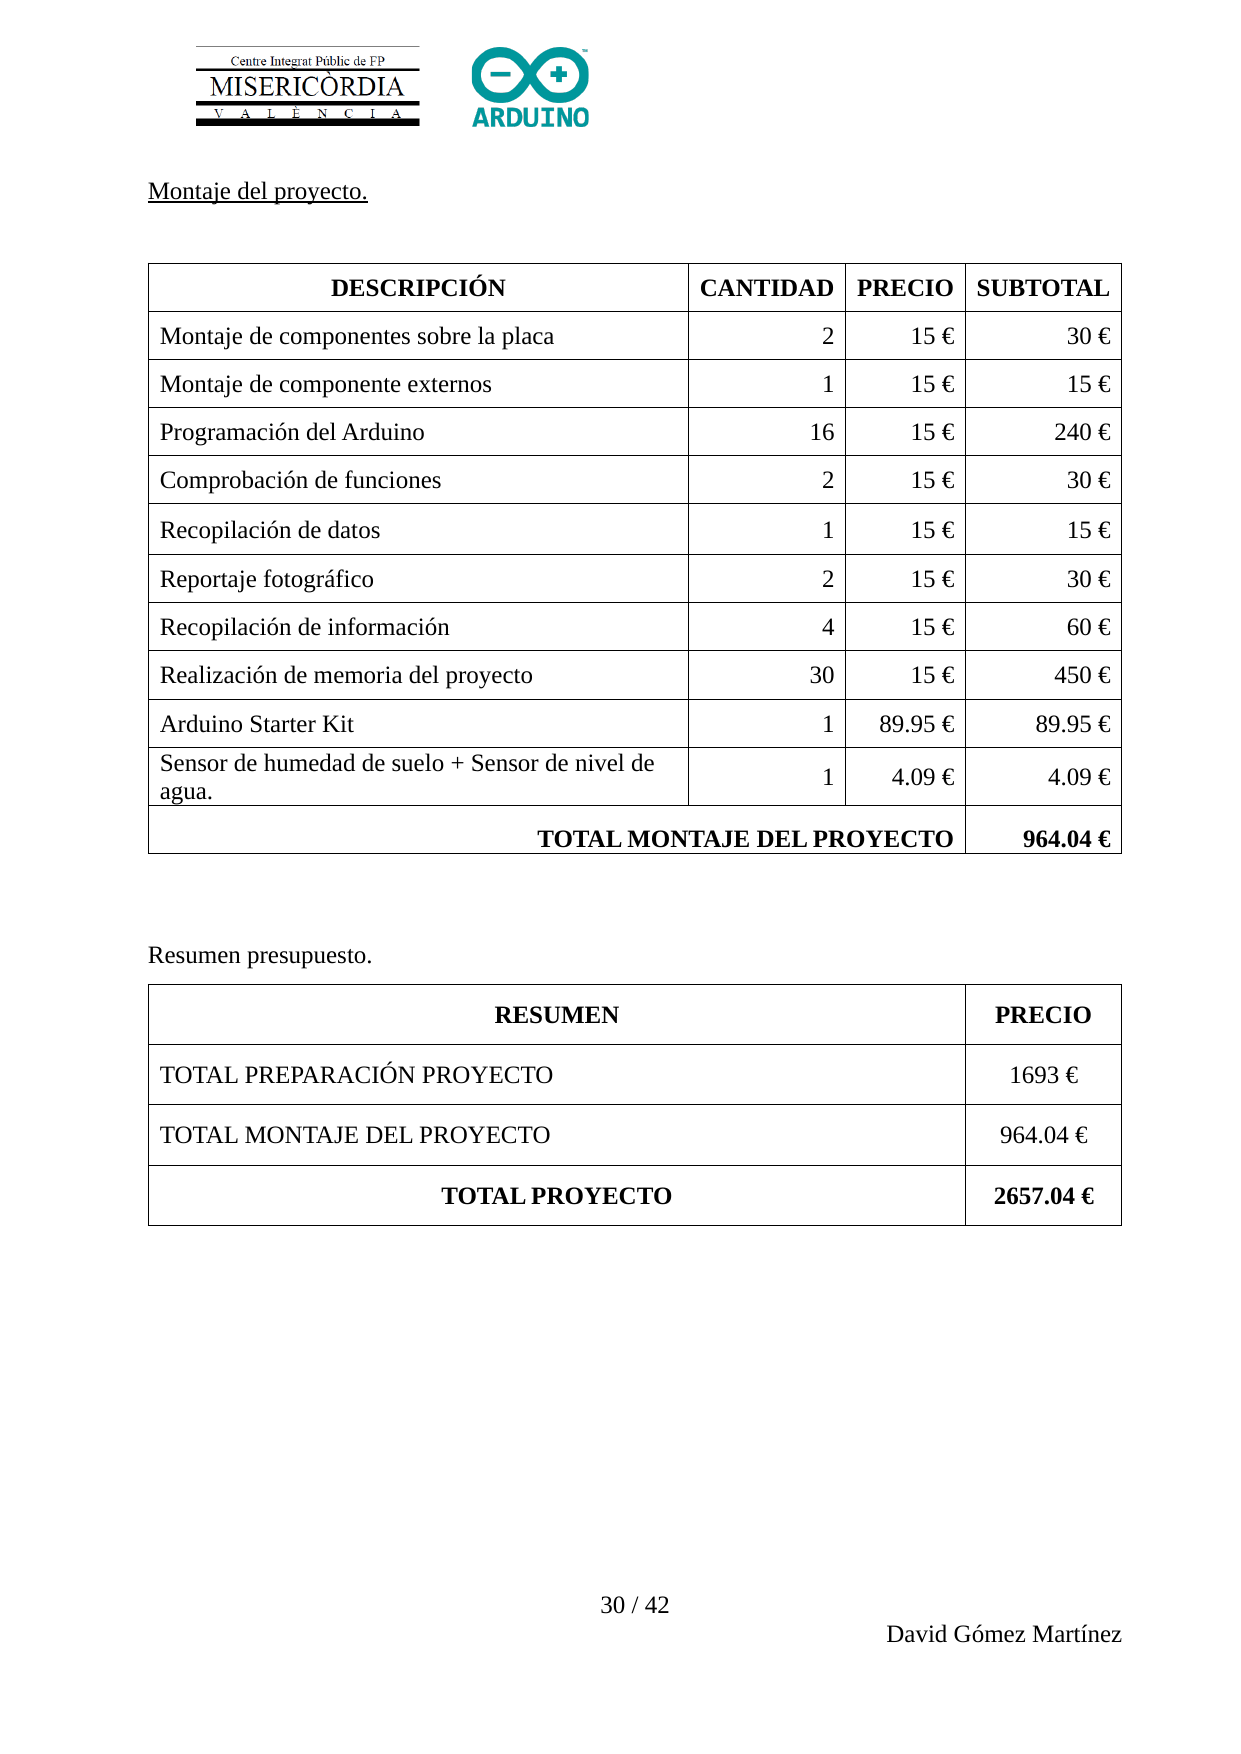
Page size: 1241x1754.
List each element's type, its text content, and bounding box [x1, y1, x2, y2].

table_cell Arduino Starter Kit [149, 700, 688, 747]
table_cell 1 [689, 700, 845, 747]
text Resumen presupuesto. [148, 941, 1122, 969]
table_cell 15 € [966, 360, 1121, 407]
table_cell 30 € [966, 312, 1121, 359]
table_cell 964.04 € [966, 1105, 1121, 1165]
text Montaje del proyecto. [148, 176, 1122, 205]
table_header PRECIO [966, 985, 1121, 1044]
table_cell 15 € [966, 504, 1121, 554]
table_cell Sensor de humedad de suelo + Sensor de nivel de agua. [149, 748, 688, 805]
table_cell 30 € [966, 555, 1121, 602]
table_cell 1693 € [966, 1045, 1121, 1104]
table_cell 30 [689, 651, 845, 698]
table_cell TOTAL MONTAJE DEL PROYECTO [149, 806, 965, 853]
table_cell 4.09 € [846, 748, 965, 805]
table_cell 4 [689, 603, 845, 650]
table_header CANTIDAD [689, 264, 845, 311]
table_cell 2 [689, 456, 845, 503]
picture [471, 47, 589, 127]
table_cell 1 [689, 504, 845, 554]
table_header RESUMEN [149, 985, 965, 1044]
table_cell Programación del Arduino [149, 408, 688, 455]
table_cell Montaje de componente externos [149, 360, 688, 407]
table_cell 964.04 € [966, 806, 1121, 853]
table_cell 2 [689, 555, 845, 602]
table_cell 15 € [846, 456, 965, 503]
table_cell 89.95 € [846, 700, 965, 747]
table_cell 15 € [846, 504, 965, 554]
table_cell 2 [689, 312, 845, 359]
table_cell 30 € [966, 456, 1121, 503]
table_header PRECIO [846, 264, 965, 311]
table_cell TOTAL PREPARACIÓN PROYECTO [149, 1045, 965, 1104]
table_cell 1 [689, 360, 845, 407]
table_cell 1 [689, 748, 845, 805]
table_cell 450 € [966, 651, 1121, 698]
table_cell 15 € [846, 555, 965, 602]
table_cell Reportaje fotográfico [149, 555, 688, 602]
table_cell Recopilación de información [149, 603, 688, 650]
table_cell 2657.04 € [966, 1166, 1121, 1225]
table_header DESCRIPCIÓN [149, 264, 688, 311]
table_cell Comprobación de funciones [149, 456, 688, 503]
table_cell 16 [689, 408, 845, 455]
table_cell 15 € [846, 603, 965, 650]
table_cell 15 € [846, 360, 965, 407]
table_cell Realización de memoria del proyecto [149, 651, 688, 698]
table_cell 4.09 € [966, 748, 1121, 805]
table_cell TOTAL PROYECTO [149, 1166, 965, 1225]
table_cell 240 € [966, 408, 1121, 455]
table_cell Recopilación de datos [149, 504, 688, 554]
table_cell 15 € [846, 408, 965, 455]
table_cell 89.95 € [966, 700, 1121, 747]
table_cell Montaje de componentes sobre la placa [149, 312, 688, 359]
table_cell 60 € [966, 603, 1121, 650]
table_cell 15 € [846, 651, 965, 698]
table_cell TOTAL MONTAJE DEL PROYECTO [149, 1105, 965, 1165]
picture [192, 44, 422, 128]
table_header SUBTOTAL [966, 264, 1121, 311]
table_cell 15 € [846, 312, 965, 359]
